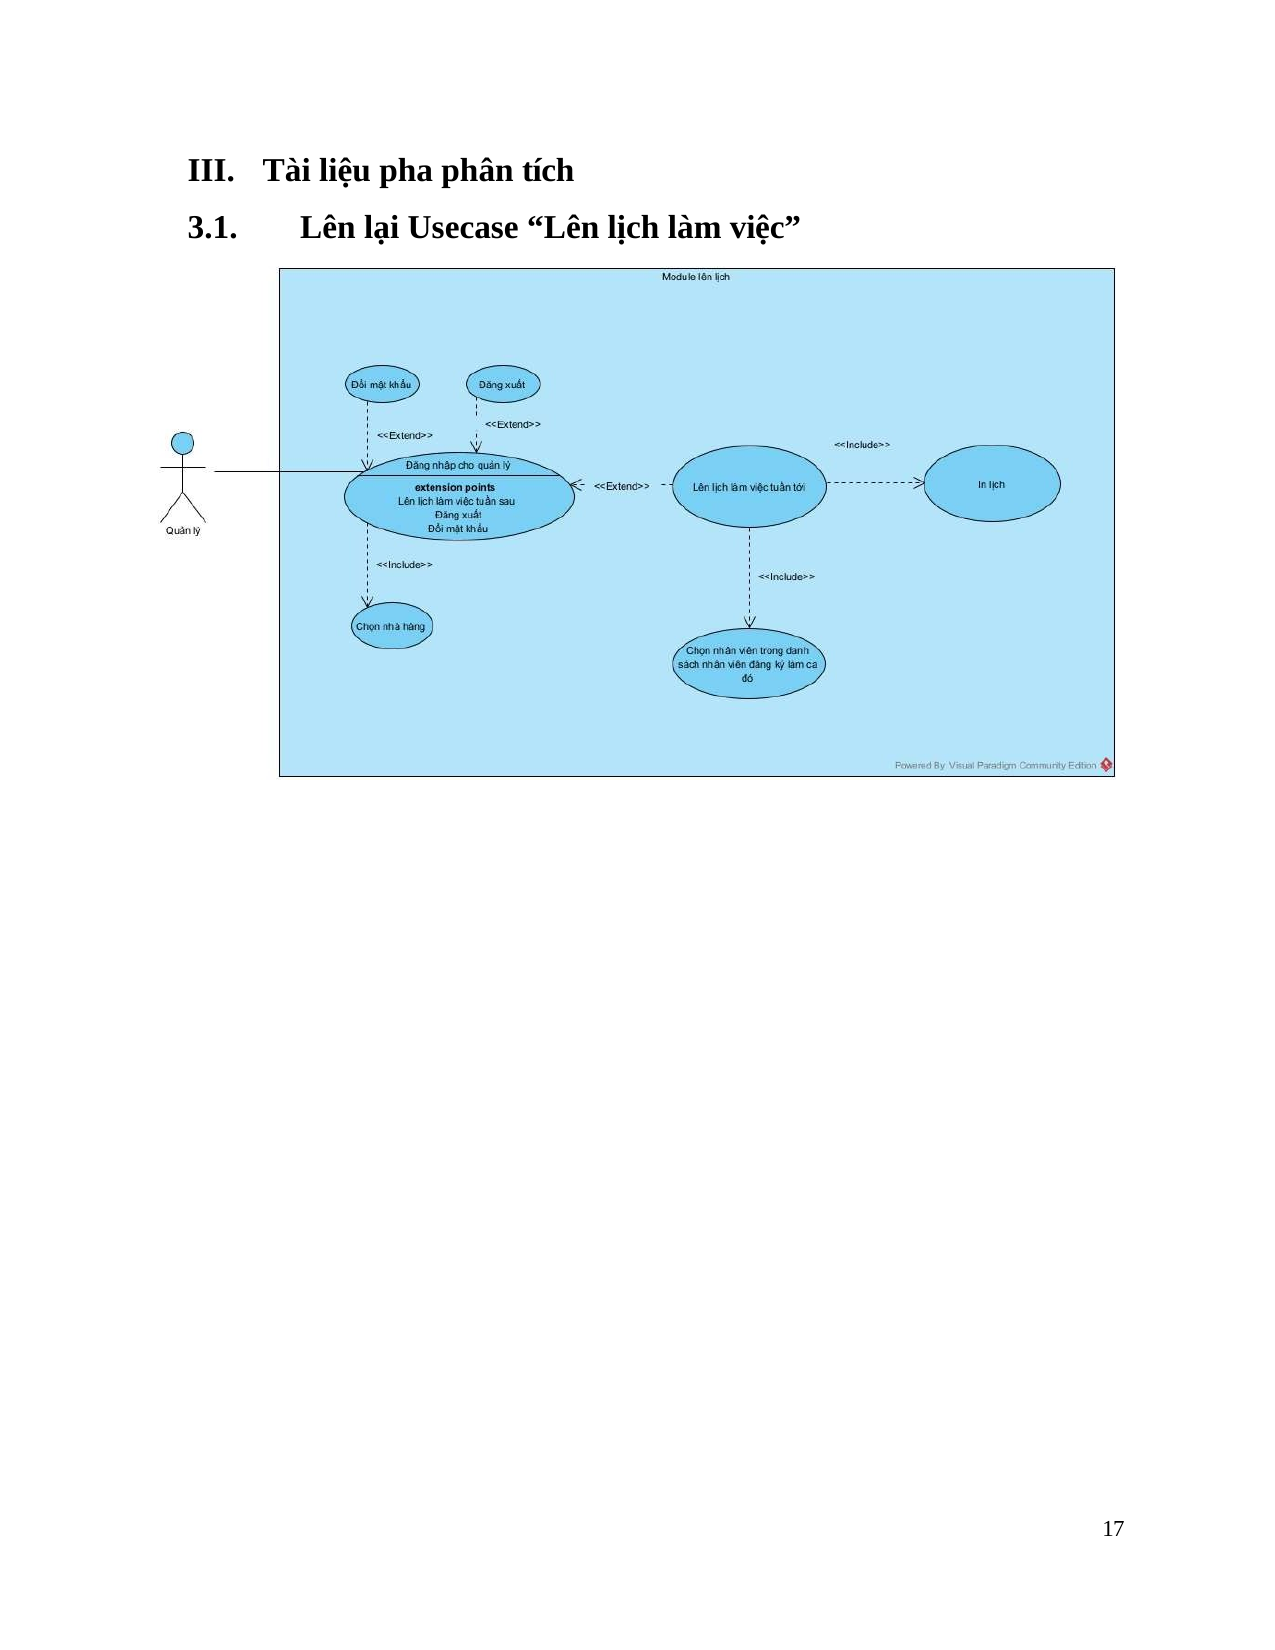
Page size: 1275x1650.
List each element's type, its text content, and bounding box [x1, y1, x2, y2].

picture [157, 266, 1117, 780]
subtitle Tài liệu pha phân tích [187, 150, 1275, 188]
subtitle Lên lại Usecase “Lên lịch làm việc” [187, 208, 1275, 246]
